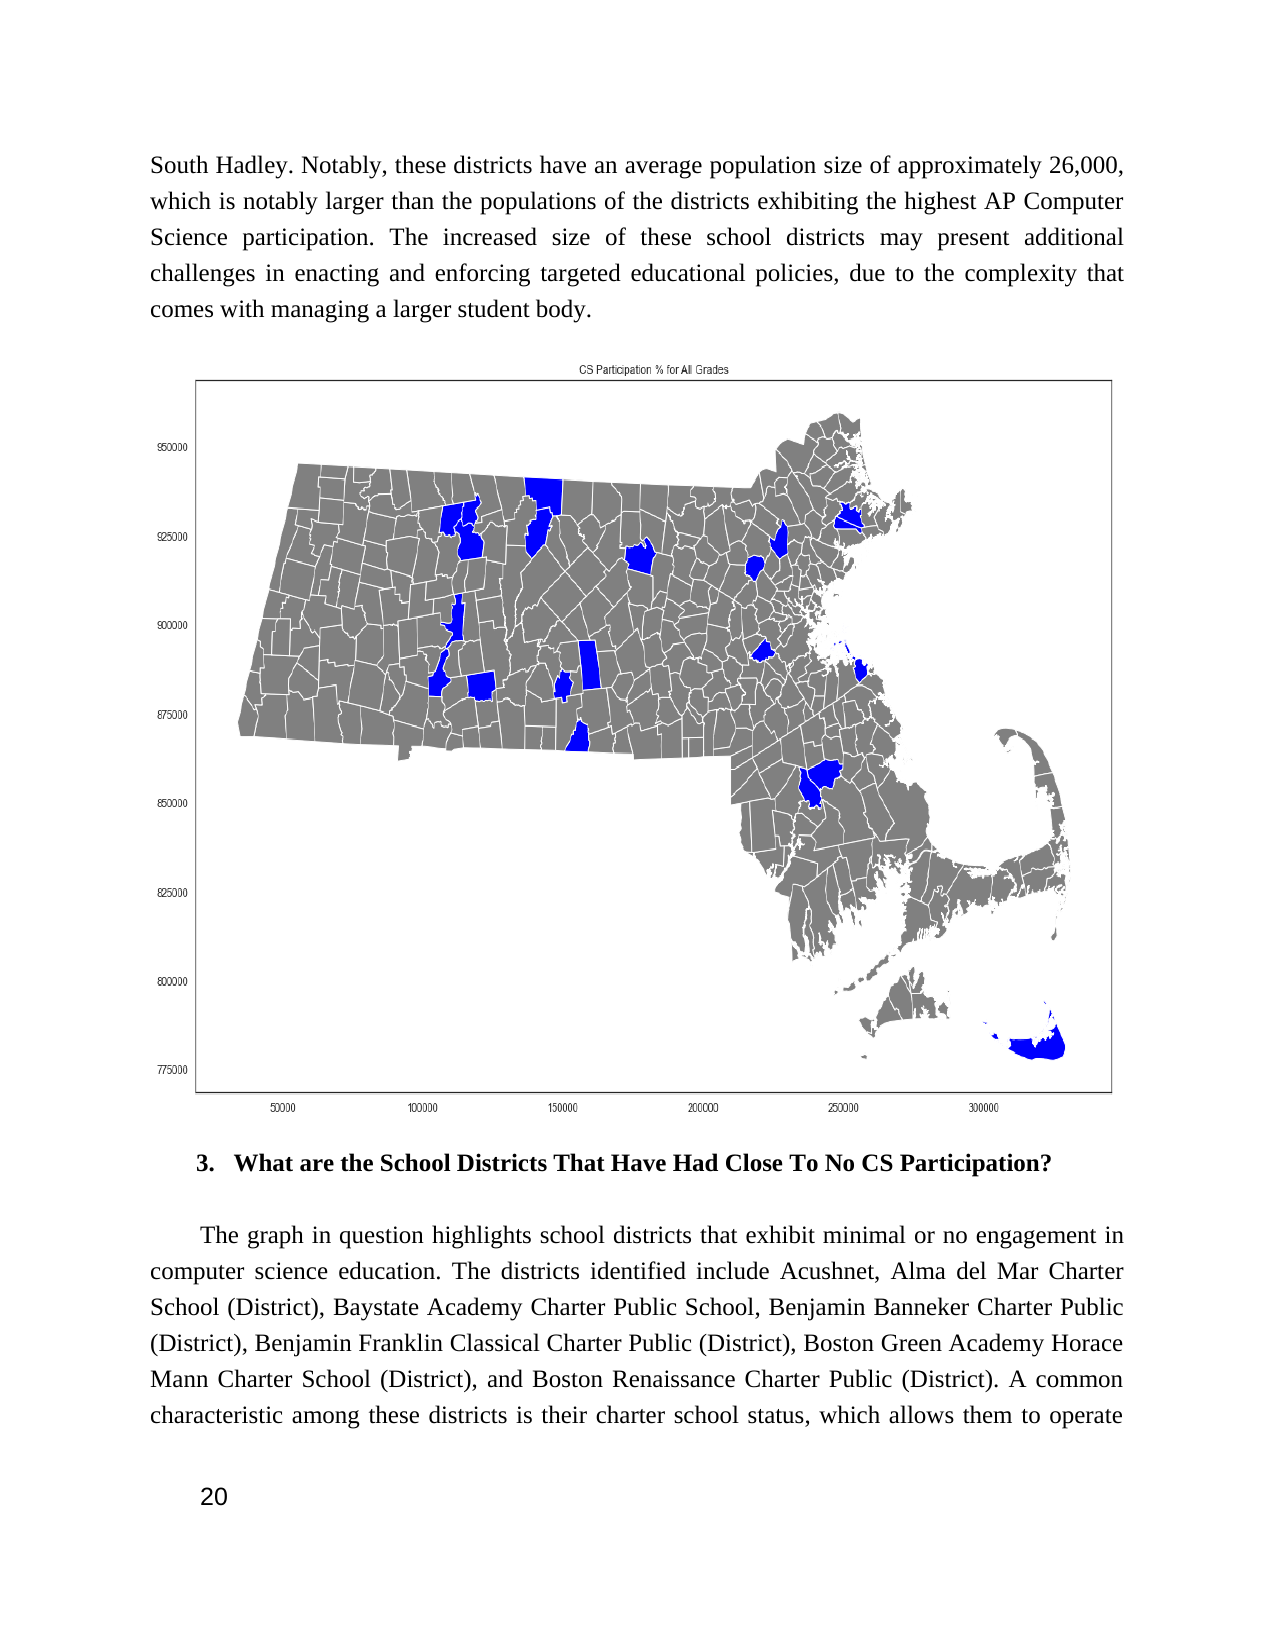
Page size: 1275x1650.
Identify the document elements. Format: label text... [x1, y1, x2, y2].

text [150, 1220, 1125, 1428]
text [150, 150, 1125, 322]
picture [150, 358, 1117, 1122]
subtitle What are the School Districts That Have Had Close To No CS Participation? [196, 1148, 1125, 1176]
